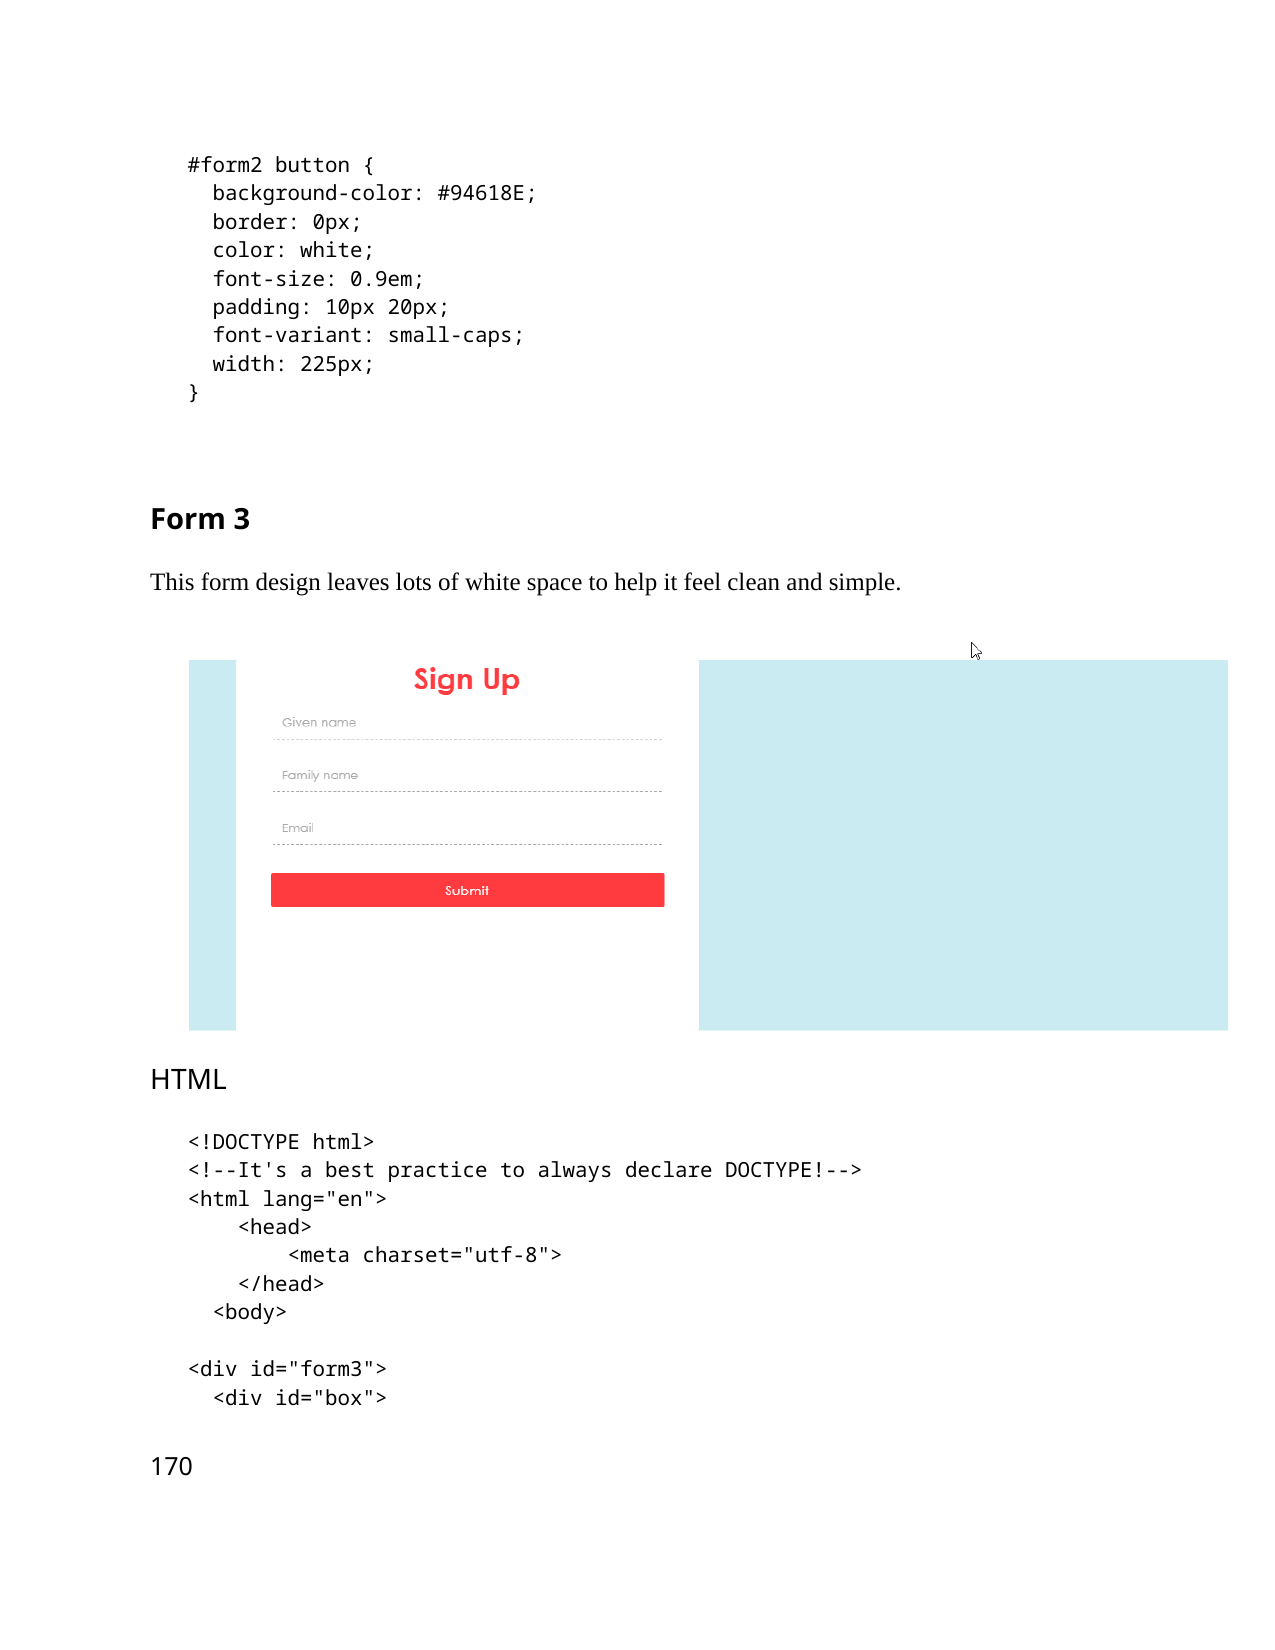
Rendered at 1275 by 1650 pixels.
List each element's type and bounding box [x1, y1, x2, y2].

picture [187, 625, 1229, 1031]
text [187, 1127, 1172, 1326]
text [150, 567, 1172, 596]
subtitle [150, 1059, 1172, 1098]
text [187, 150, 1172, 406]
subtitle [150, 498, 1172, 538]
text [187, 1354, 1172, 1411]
